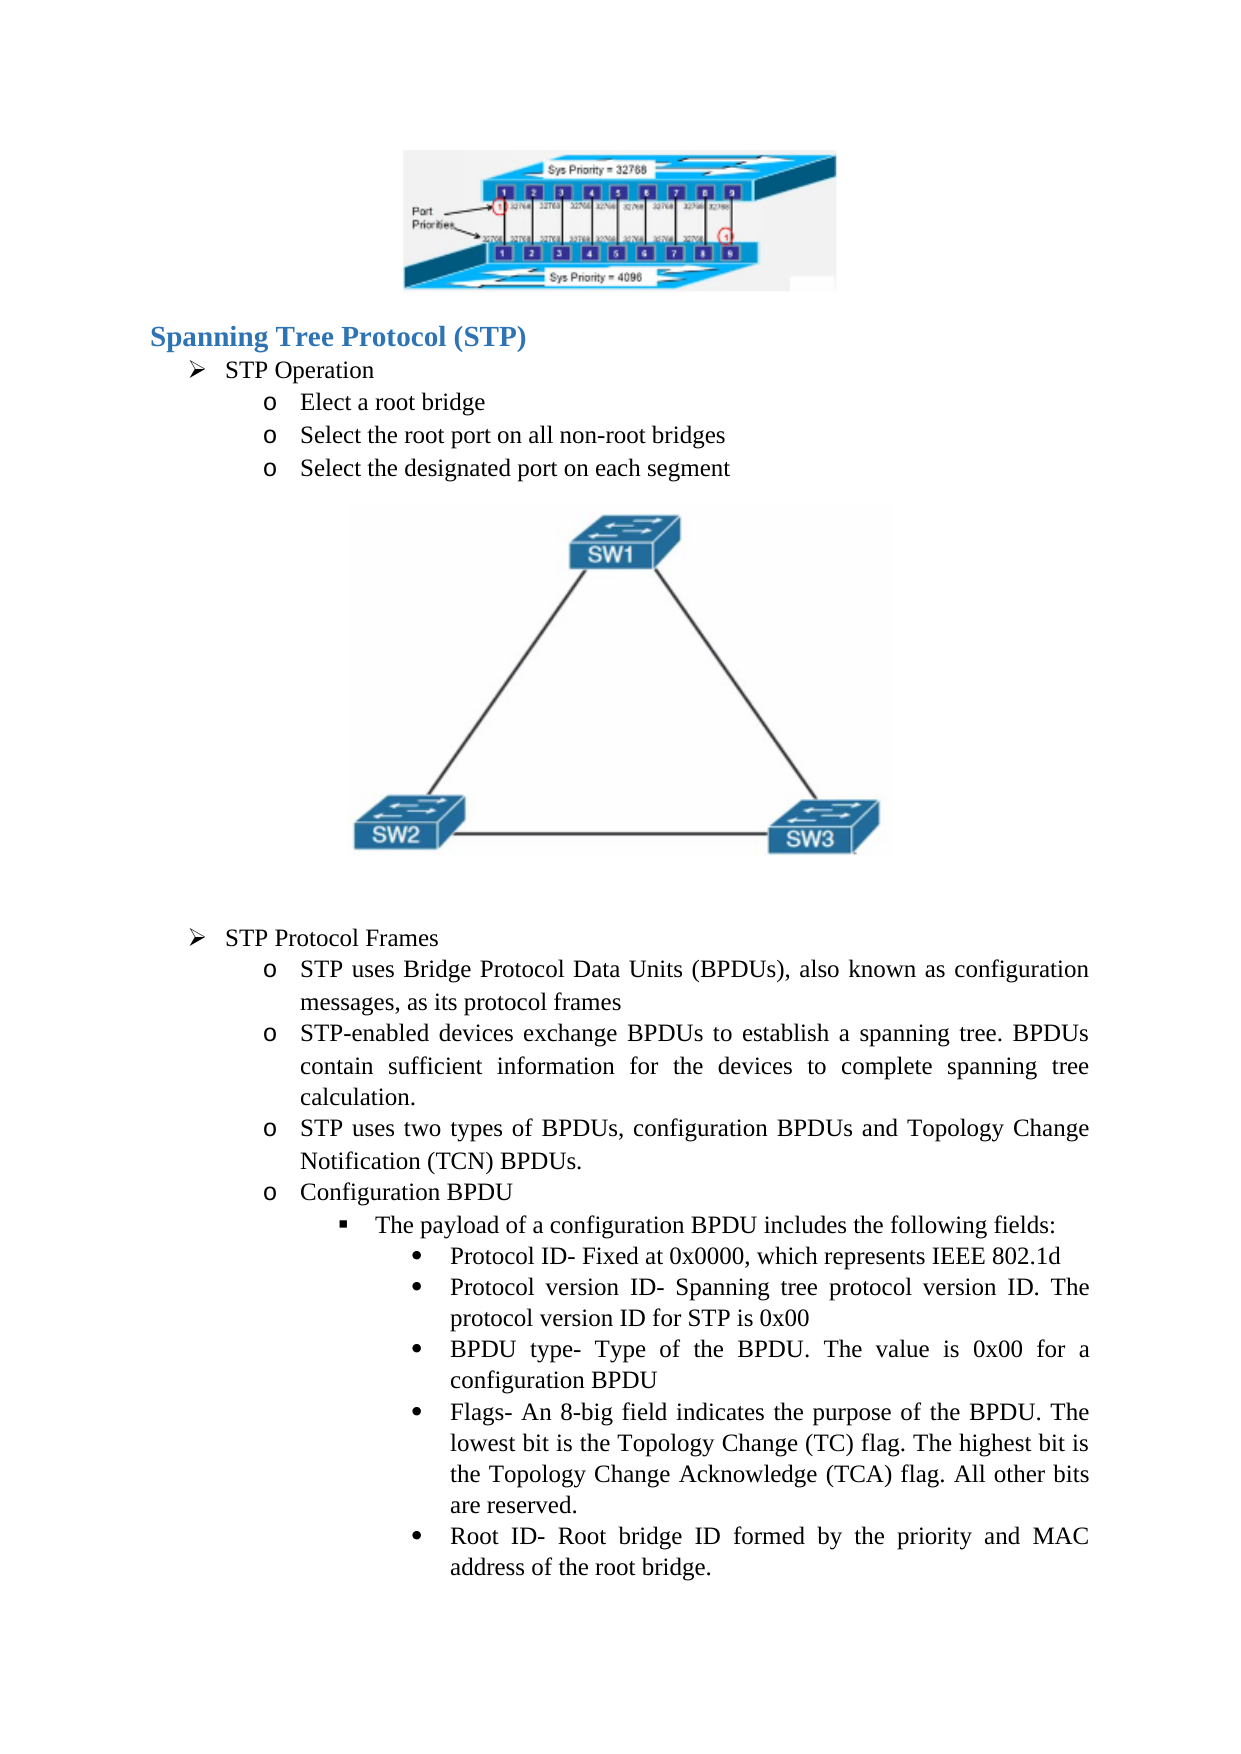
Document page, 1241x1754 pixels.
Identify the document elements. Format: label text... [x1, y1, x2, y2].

list Elect a root bridge [262, 387, 1090, 417]
list STP uses Bridge Protocol Data Units (BPDUs), also known as configuration messages, as its protocol frames [262, 954, 1090, 1016]
list Select the root port on all non-root bridges [262, 420, 1090, 451]
list Protocol version ID- Spanning tree protocol version ID. The protocol version ID for STP is 0x00 [412, 1272, 1090, 1332]
list The payload of a configuration BPDU includes the following fields: [337, 1210, 1090, 1239]
subtitle Spanning Tree Protocol (STP) [150, 319, 1090, 353]
list Root ID- Root bridge ID formed by the priority and MAC address of the root bridge. [412, 1521, 1090, 1581]
picture [402, 150, 838, 293]
list Configuration BPDU [262, 1177, 1090, 1208]
list STP uses two types of BPDUs, configuration BPDUs and Topology Change Notification (TCN) BPDUs. [262, 1113, 1090, 1175]
list STP Operation [187, 356, 1090, 384]
picture [347, 502, 893, 856]
list STP-enabled devices exchange BPDUs to establish a spanning tree. BPDUs contain sufficient information for the devices to complete spanning tree calculation. [262, 1018, 1090, 1111]
list Protocol ID- Fixed at 0x0000, which represents IEEE 802.1d [412, 1241, 1090, 1270]
list Select the designated port on each segment [262, 453, 1090, 484]
list STP Protocol Frames [187, 923, 1090, 951]
list BPDU type- Type of the BPDU. The value is 0x00 for a configuration BPDU [412, 1334, 1090, 1394]
list Flags- An 8-big field indicates the purpose of the BPDU. The lowest bit is the Topology Change (TC) flag. The highest bit is the Topology Change Acknowledge (TCA) flag. All other bits are reserved. [412, 1397, 1090, 1518]
